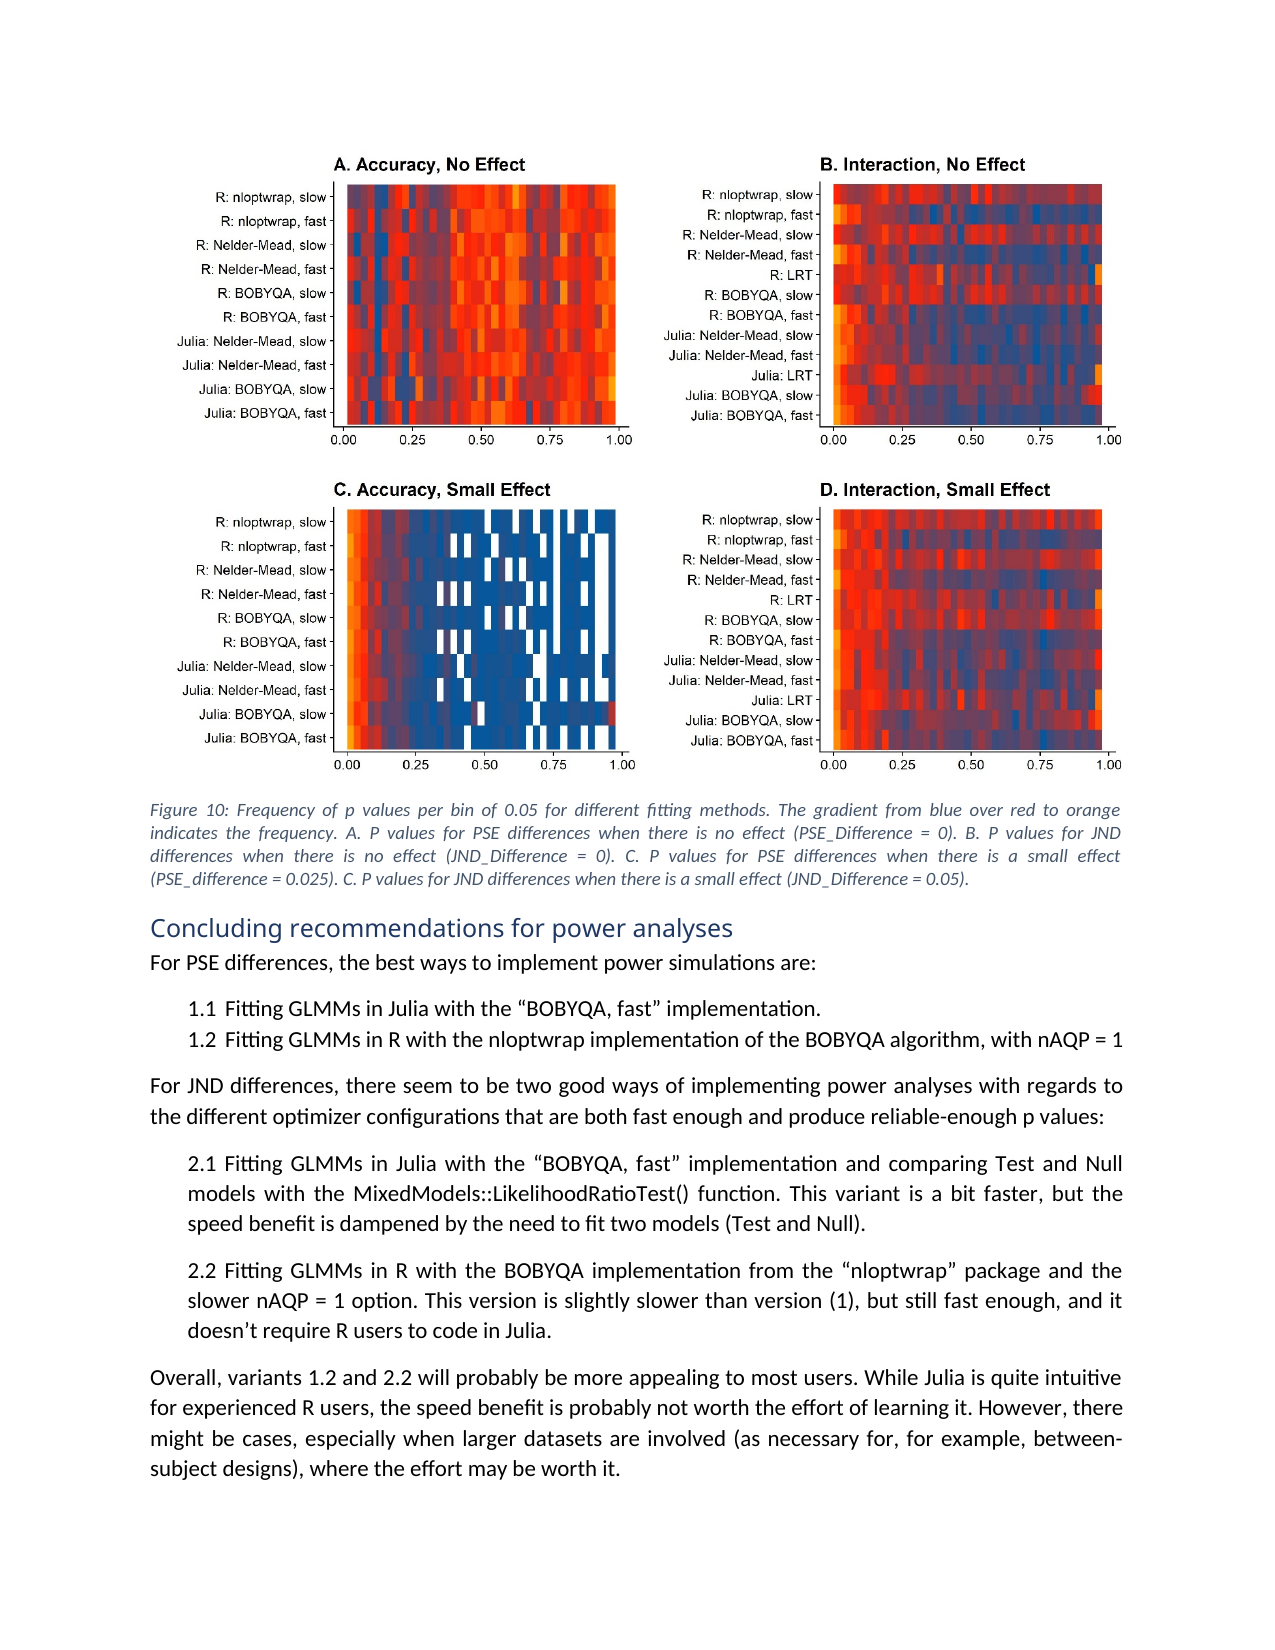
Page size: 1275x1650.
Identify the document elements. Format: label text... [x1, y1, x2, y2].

text 2.2 Fitting GLMMs in R with the BOBYQA implementation from the “nloptwrap” package and the slower nAQP = 1 option. This version is slightly slower than version (1), but still fast enough, and it doesn’t require R users to code in Julia. [187, 1256, 1125, 1344]
list Fitting GLMMs in R with the nloptwrap implementation of the BOBYQA algorithm, with nAQP = 1 [187, 1025, 1125, 1053]
text For JND differences, there seem to be two good ways of implementing power analyses with regards to the different optimizer configurations that are both fast enough and produce reliable-enough p values: [150, 1072, 1125, 1130]
picture [150, 150, 1123, 799]
list Fitting GLMMs in Julia with the “BOBYQA, fast” implementation. [187, 994, 1125, 1023]
text 2.1 Fitting GLMMs in Julia with the “BOBYQA, fast” implementation and comparing Test and Null models with the MixedModels::LikelihoodRatioTest() function. This variant is a bit faster, but the speed benefit is dampened by the need to fit two models (Test and Null). [187, 1149, 1125, 1237]
text For PSE differences, the best ways to implement power simulations are: [150, 948, 1125, 976]
subtitle Concluding recommendations for power analyses [150, 911, 1125, 945]
text Overall, variants 1.2 and 2.2 will probably be more appealing to most users. While Julia is quite intuitive for experienced R users, the speed benefit is probably not worth the effort of learning it. However, there might be cases, especially when larger datasets are involved (as necessary for, for example, between-subject designs), where the effort may be worth it. [150, 1363, 1125, 1482]
